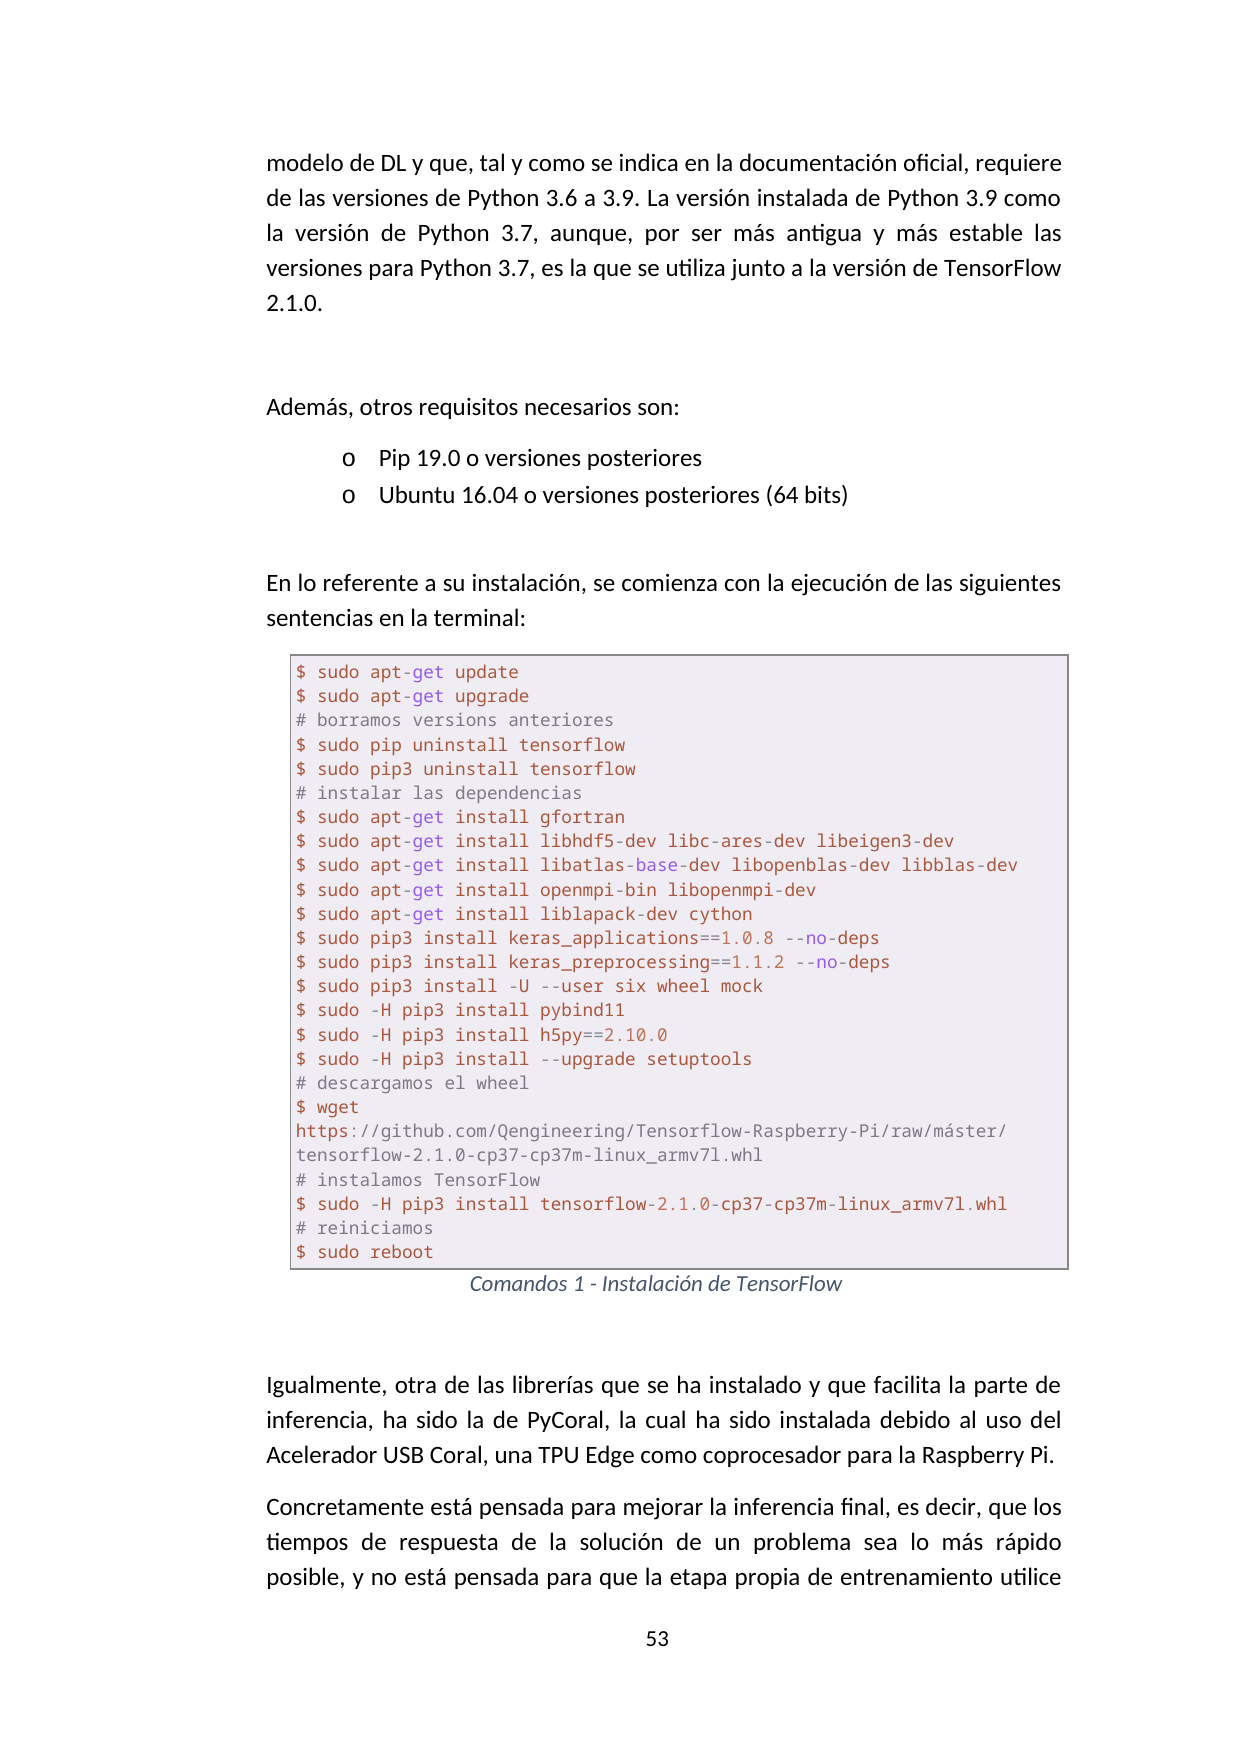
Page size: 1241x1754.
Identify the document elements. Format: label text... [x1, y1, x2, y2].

text En lo referente a su instalación, se comienza con la ejecución de las siguientes sentencias en la terminal: [266, 567, 1063, 633]
text $ sudo pip3 install keras_preprocessing==1.1.2 --no-deps [291, 944, 1067, 968]
text # instalar las dependencias [291, 775, 1067, 799]
text $ sudo -H pip3 install --upgrade setuptools [291, 1041, 1067, 1065]
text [266, 148, 1063, 318]
text Además, otros requisitos necesarios son: [266, 391, 1063, 421]
text $ sudo -H pip3 install tensorflow-2.1.0-cp37-cp37m-linux_armv7l.whl [291, 1186, 1067, 1210]
text $ sudo pip3 install -U --user six wheel mock [291, 968, 1067, 992]
text $ sudo -H pip3 install pybind11 [291, 992, 1067, 1016]
text $ sudo apt-get update [291, 656, 1067, 678]
text $ sudo apt-get install openmpi-bin libopenmpi-dev [291, 871, 1067, 896]
text $ sudo pip uninstall tensorflow [291, 726, 1067, 751]
text # instalamos TensorFlow [291, 1161, 1067, 1186]
text $ sudo apt-get install libhdf5-dev libc-ares-dev libeigen3-dev [291, 823, 1067, 847]
text $ sudo pip3 install keras_applications==1.0.8 --no-deps [291, 920, 1067, 944]
text # borramos versions anteriores [291, 702, 1067, 726]
text $ wget https://github.com/Qengineering/Tensorflow-Raspberry-Pi/raw/máster/tensorflow-2.1.0-cp37-cp37m-linux_armv7l.whl [291, 1089, 1067, 1161]
text $ sudo reboot [291, 1234, 1067, 1268]
text $ sudo apt-get install liblapack-dev cython [291, 896, 1067, 920]
text Igualmente, otra de las librerías que se ha instalado y que facilita la parte de inferencia, ha sido la de PyCoral, la cual ha sido instalada debido al uso del Acelerador USB Coral, una TPU Edge como coprocesador para la Raspberry Pi. [266, 1370, 1063, 1470]
text $ sudo apt-get upgrade [291, 678, 1067, 702]
text $ sudo apt-get install libatlas-base-dev libopenblas-dev libblas-dev [291, 847, 1067, 871]
text $ sudo pip3 uninstall tensorflow [291, 751, 1067, 775]
text $ sudo apt-get install gfortran [291, 799, 1067, 823]
text $ sudo -H pip3 install h5py==2.10.0 [291, 1016, 1067, 1041]
text # descargamos el wheel [291, 1065, 1067, 1089]
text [266, 1491, 1063, 1592]
list Ubuntu 16.04 o versiones posteriores (64 bits) [341, 479, 1063, 511]
text # reiniciamos [291, 1210, 1067, 1234]
list Pip 19.0 o versiones posteriores [341, 443, 1063, 474]
